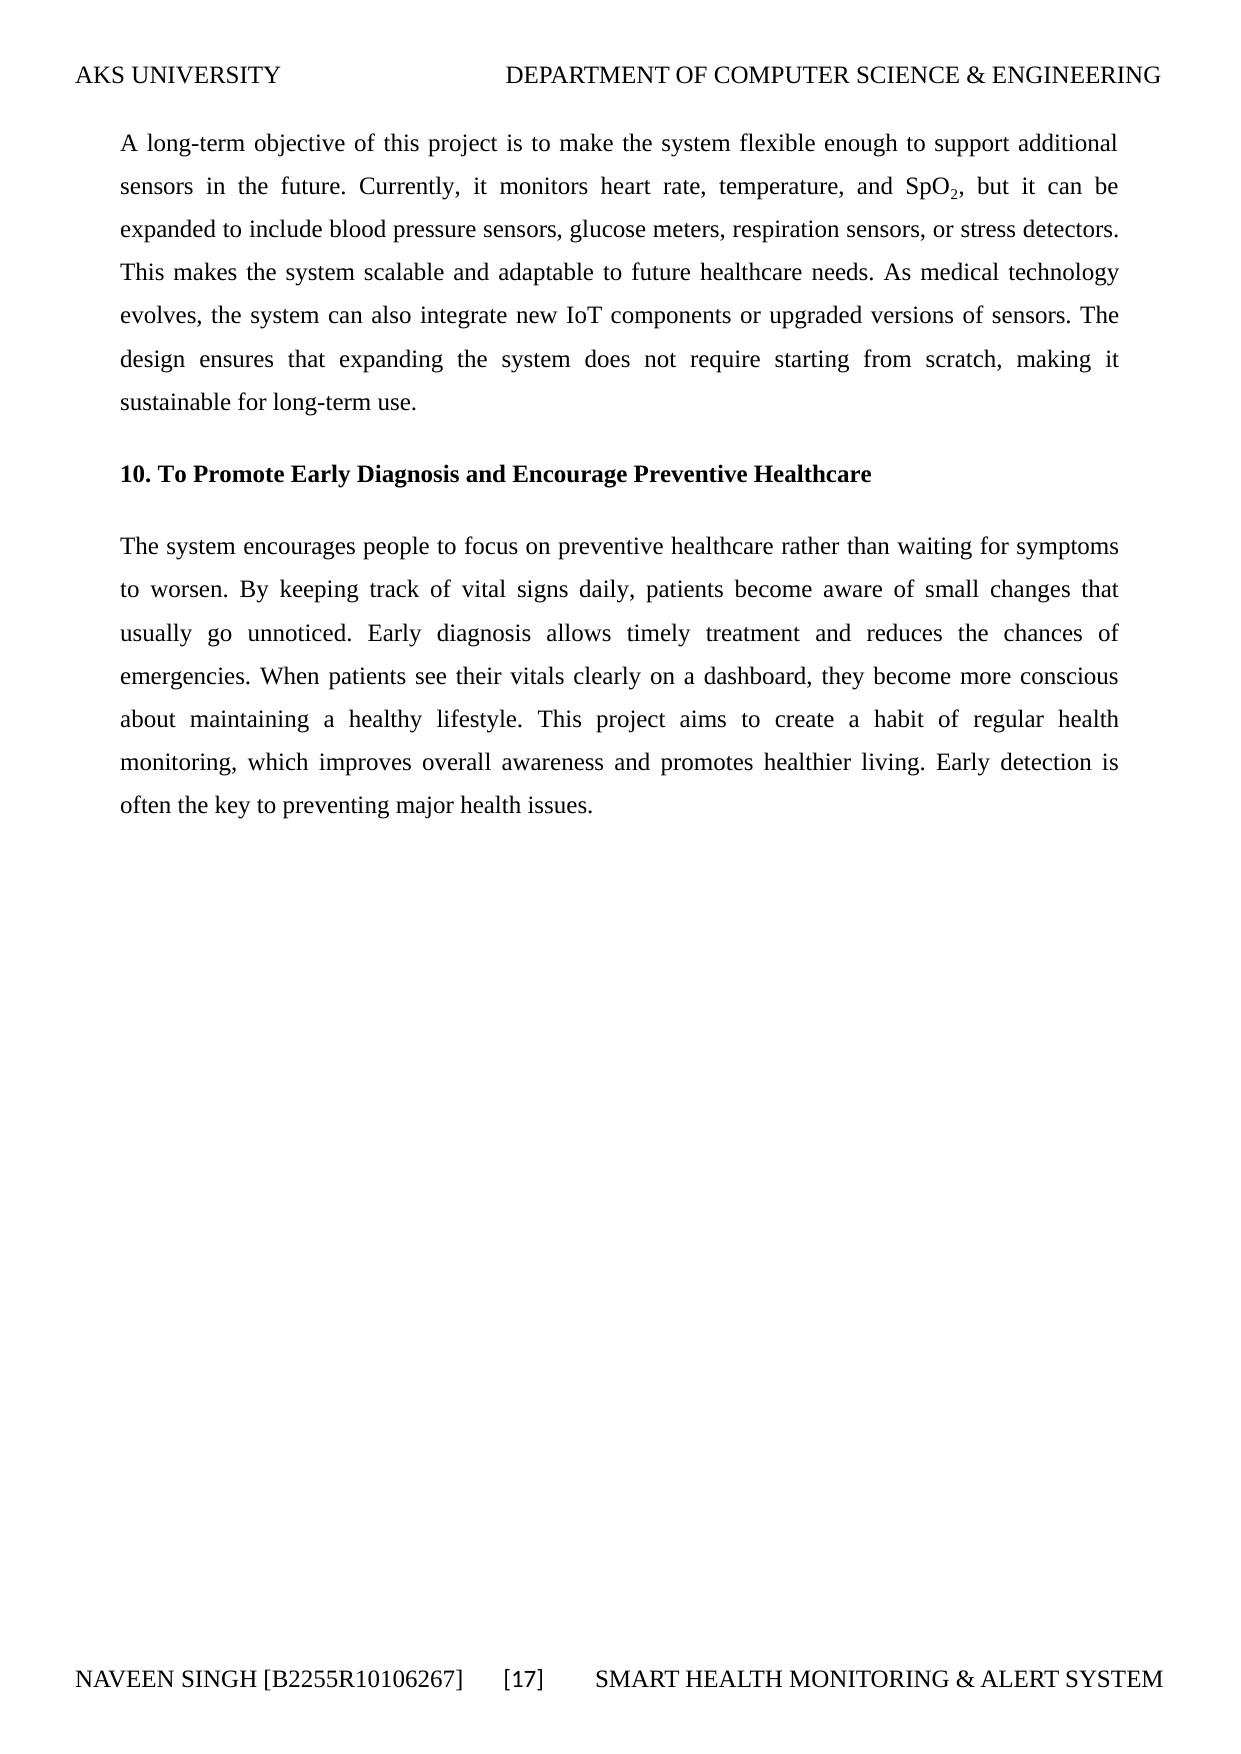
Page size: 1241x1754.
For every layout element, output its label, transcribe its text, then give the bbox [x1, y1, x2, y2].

text 10. To Promote Early Diagnosis and Encourage Preventive Healthcare [120, 459, 1120, 488]
text A long-term objective of this project is to make the system flexible enough to support additional sensors in the future. Currently, it monitors heart rate, temperature, and SpO₂, but it can be expanded to include blood pressure sensors, glucose meters, respiration sensors, or stress detectors. This makes the system scalable and adaptable to future healthcare needs. As medical technology evolves, the system can also integrate new IoT components or upgraded versions of sensors. The design ensures that expanding the system does not require starting from scratch, making it sustainable for long-term use. [120, 128, 1120, 416]
text The system encourages people to focus on preventive healthcare rather than waiting for symptoms to worsen. By keeping track of vital signs daily, patients become aware of small changes that usually go unnoticed. Early diagnosis allows timely treatment and reduces the chances of emergencies. When patients see their vitals clearly on a dashboard, they become more conscious about maintaining a healthy lifestyle. This project aims to create a habit of regular health monitoring, which improves overall awareness and promotes healthier living. Early detection is often the key to preventing major health issues. [120, 531, 1120, 819]
